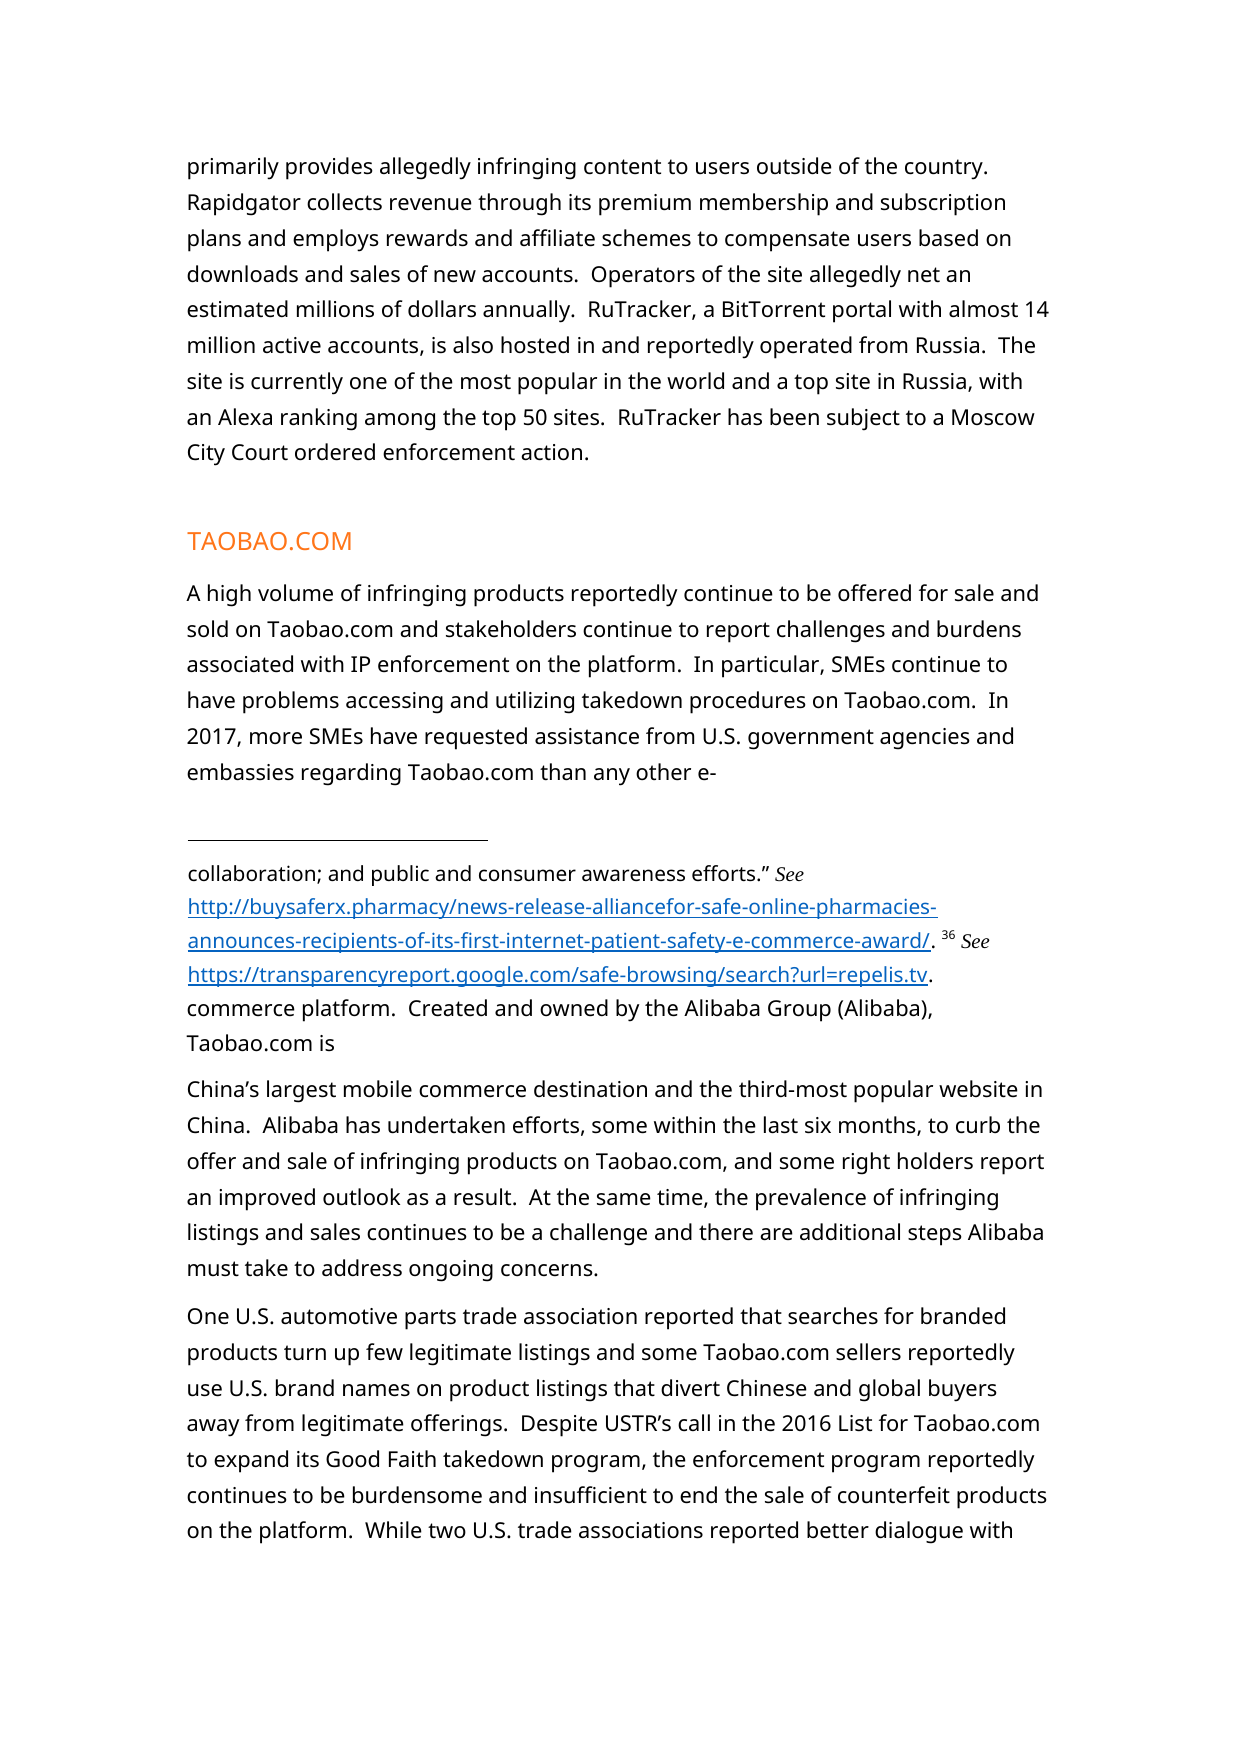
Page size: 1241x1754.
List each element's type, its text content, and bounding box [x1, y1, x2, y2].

text China’s largest mobile commerce destination and the third-most popular website in China. Alibaba has undertaken efforts, some within the last six months, to curb the offer and sale of infringing products on Taobao.com, and some right holders report an improved outlook as a result. At the same time, the prevalence of infringing listings and sales continues to be a challenge and there are additional steps Alibaba must take to address ongoing concerns. [186, 1073, 1053, 1284]
subtitle TAOBAO.COM [187, 508, 1053, 573]
text A high volume of infringing products reportedly continue to be offered for sale and sold on Taobao.com and stakeholders continue to report challenges and burdens associated with IP enforcement on the platform. In particular, SMEs continue to have problems accessing and utilizing takedown procedures on Taobao.com. In 2017, more SMEs have requested assistance from U.S. government agencies and embassies regarding Taobao.com than any other e- [186, 577, 1053, 788]
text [186, 150, 1053, 468]
text commerce platform. Created and owned by the Alibaba Group (Alibaba), Taobao.com is [186, 991, 1053, 1059]
text collaboration; and public and consumer awareness efforts.” See http://buysaferx.pharmacy/news-release-alliancefor-safe-online-pharmacies-announces-recipients-of-its-first-internet-patient-safety-e-commerce-award/. 36 See https://transparencyreport.google.com/safe-browsing/search?url=repelis.tv. [187, 857, 1023, 990]
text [186, 1300, 1053, 1547]
